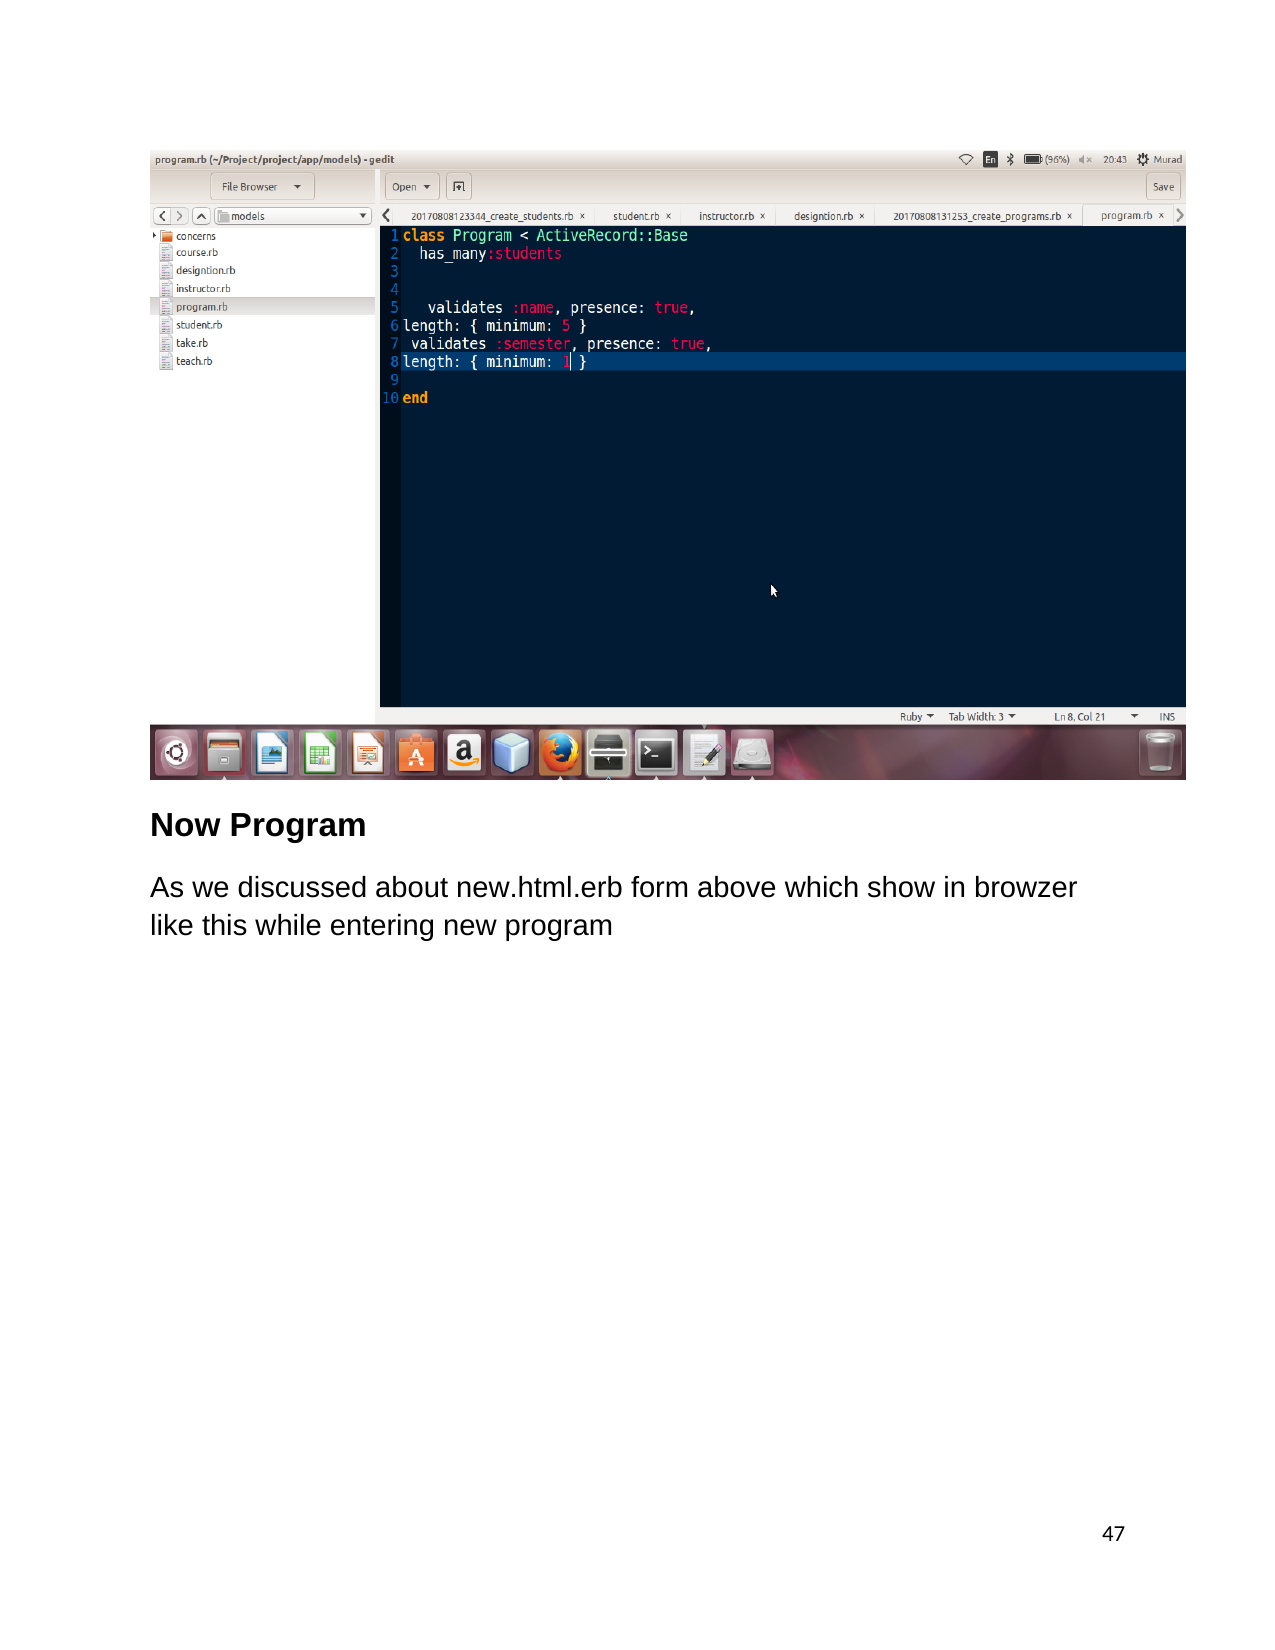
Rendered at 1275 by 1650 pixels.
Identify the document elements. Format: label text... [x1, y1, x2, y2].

text As we discussed about new.html.erb form above which show in browzer like this while entering new program [150, 870, 1125, 942]
text Now Program [150, 805, 1125, 843]
picture [150, 150, 1186, 780]
